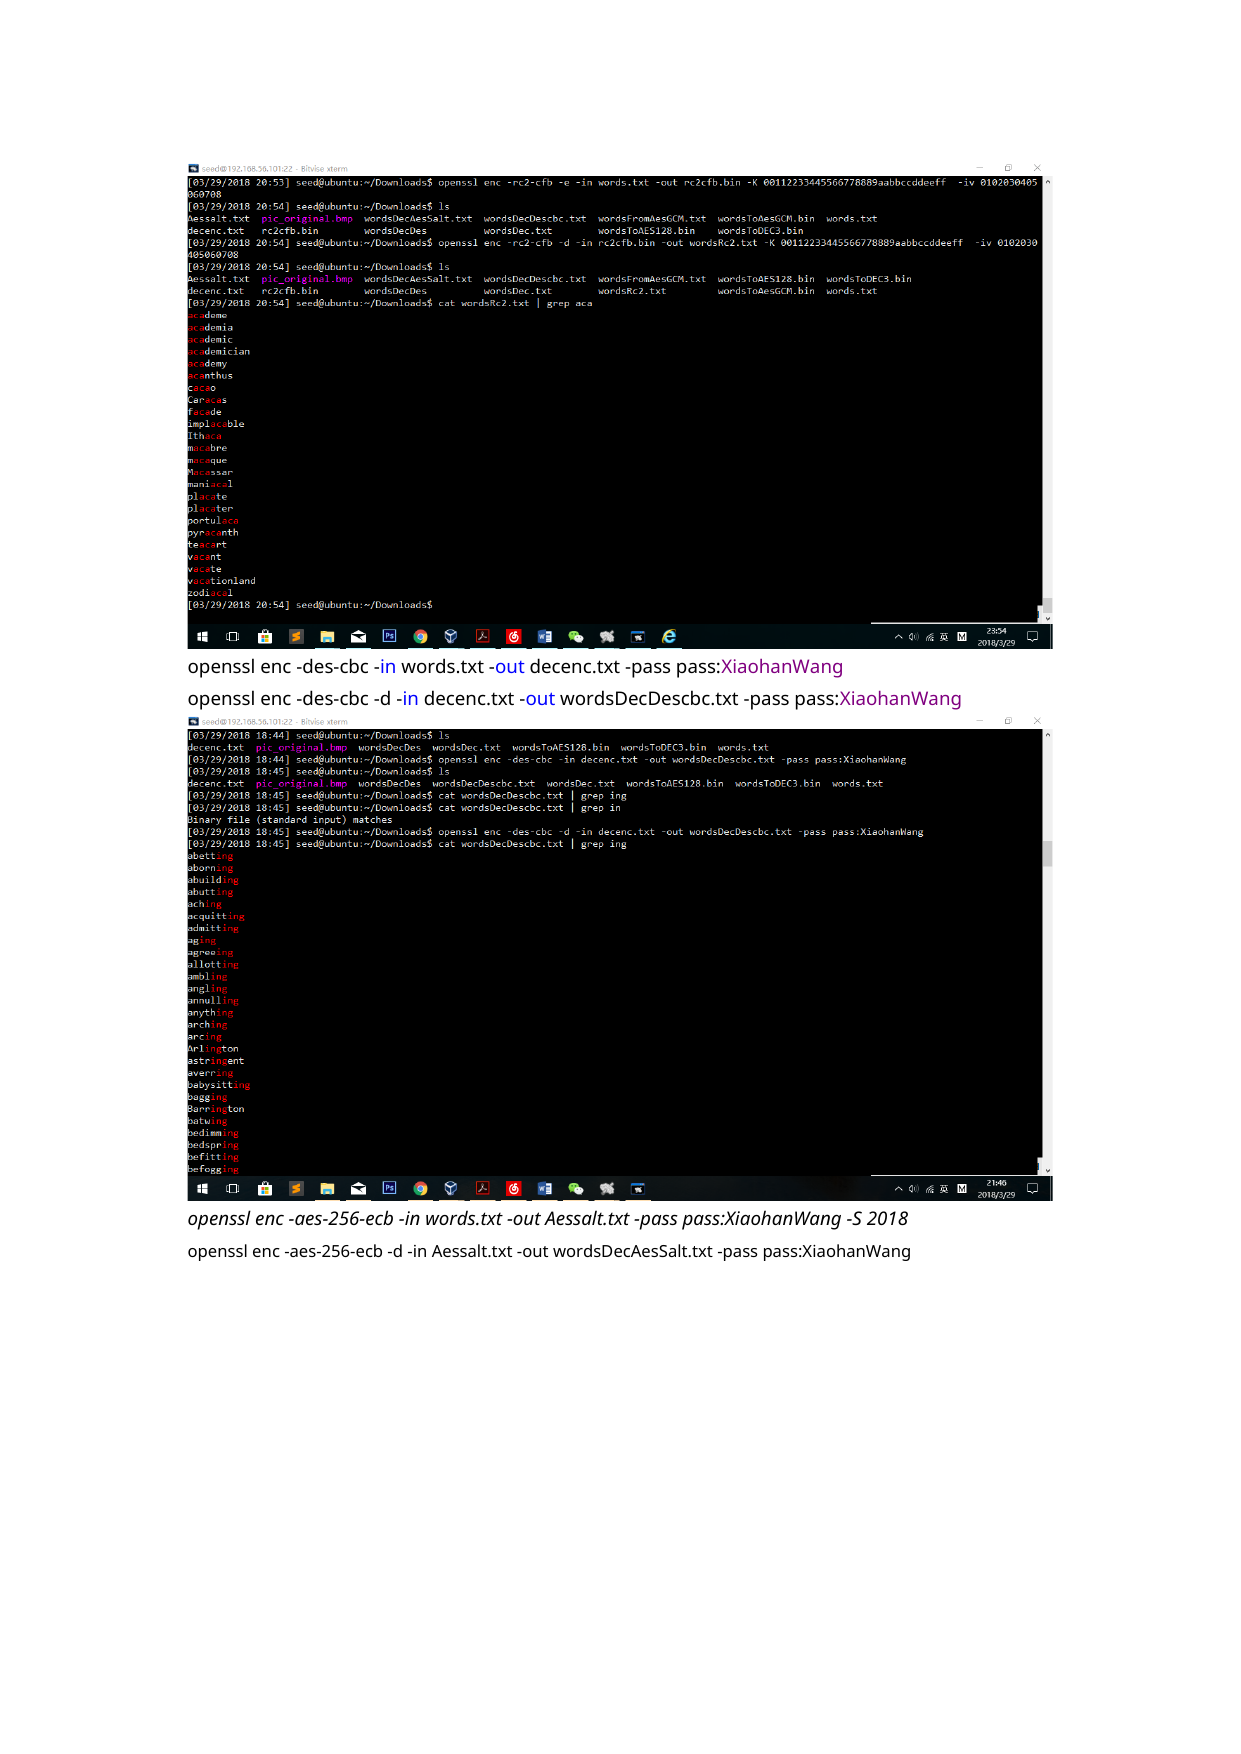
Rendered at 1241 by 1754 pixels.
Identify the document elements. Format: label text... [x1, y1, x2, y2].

text openssl enc -aes-256-ecb -d -in Aessalt.txt -out wordsDecAesSalt.txt -pass pass:XiaohanWang [187, 1234, 1053, 1267]
text openssl enc -des-cbc -d -in decenc.txt -out wordsDecDescbc.txt -pass pass:XiaohanWang [187, 682, 1053, 714]
picture [187, 714, 1053, 1201]
text openssl enc -des-cbc -in words.txt -out decenc.txt -pass pass:XiaohanWang [187, 649, 1053, 682]
picture [187, 162, 1053, 649]
text openssl enc -aes-256-ecb -in words.txt -out Aessalt.txt -pass pass:XiaohanWang -S 2018 [187, 1202, 1053, 1234]
